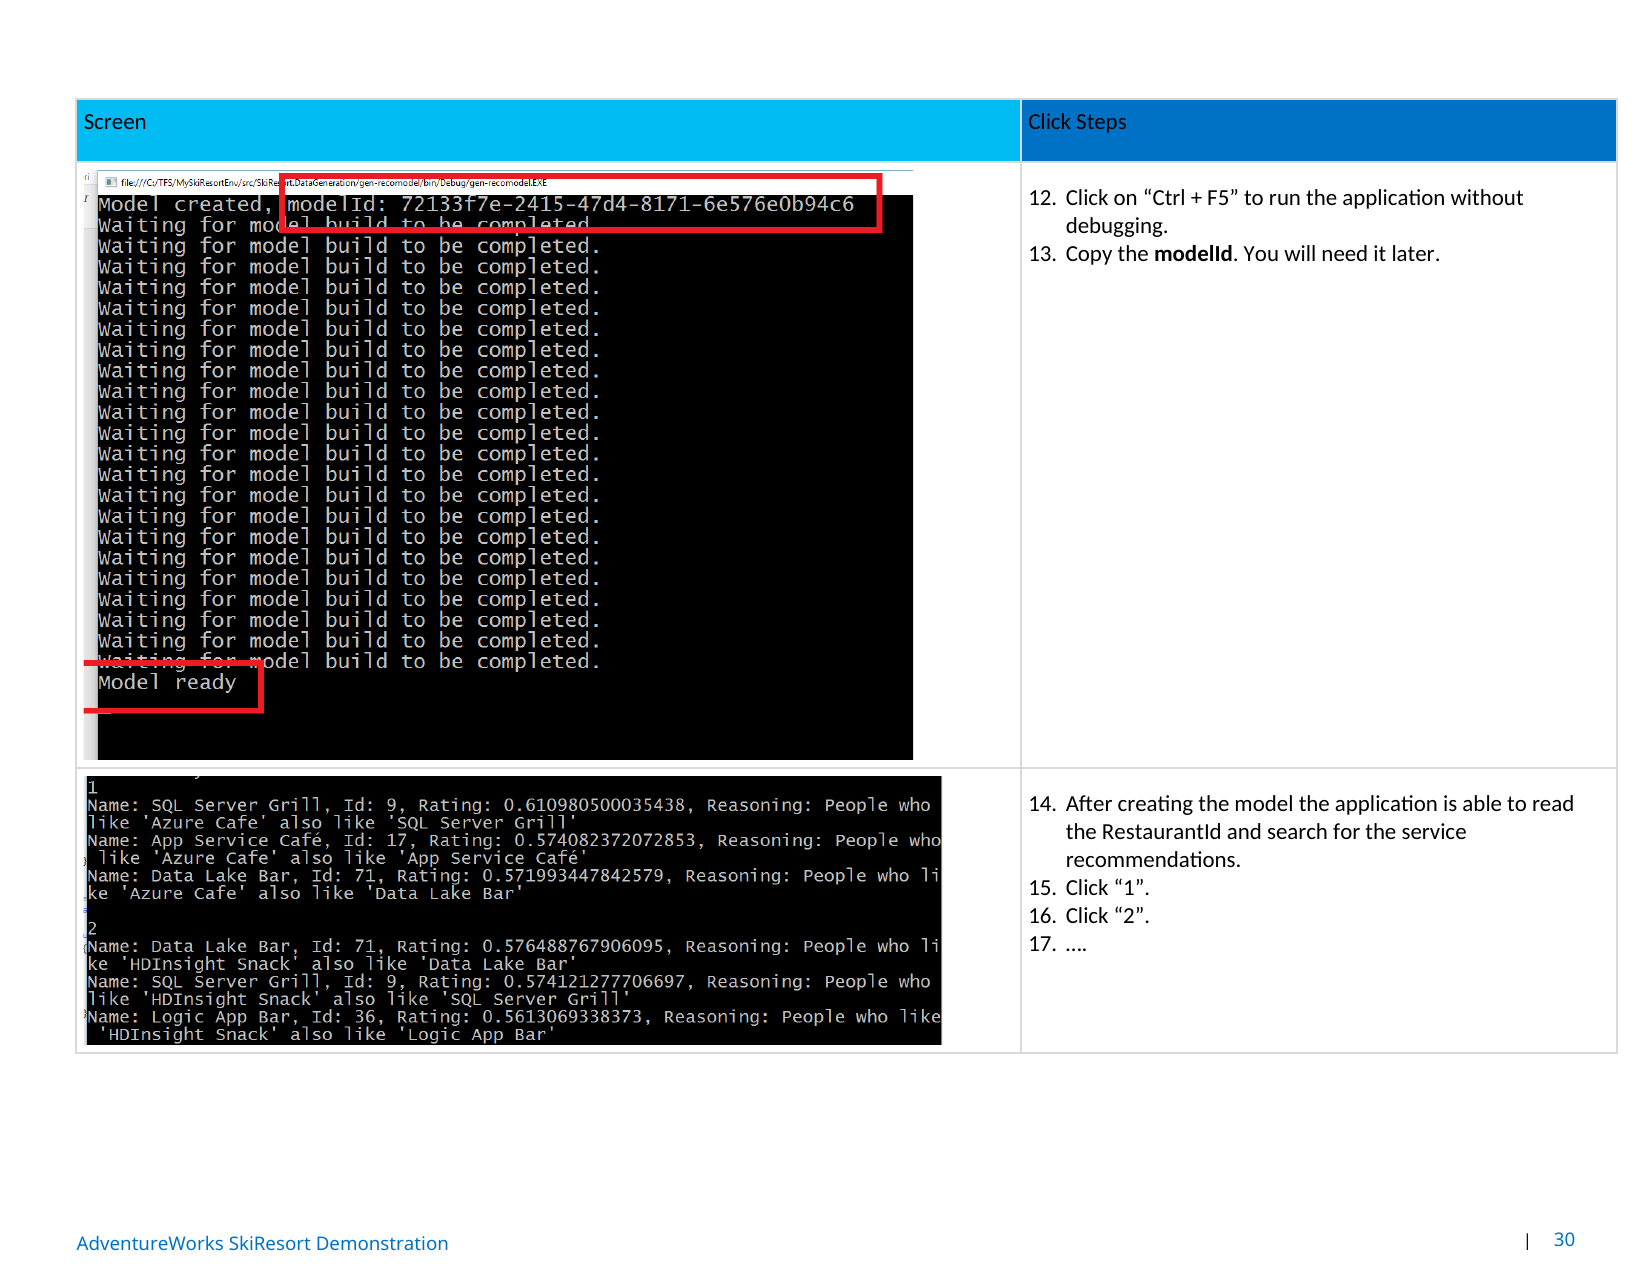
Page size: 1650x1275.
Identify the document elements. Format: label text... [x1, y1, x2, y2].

picture [83, 170, 914, 760]
table_header Screen [77, 100, 1020, 161]
table_cell [77, 769, 1020, 1052]
table_cell After creating the model the application is able to read the RestaurantId and search for the service recommendations. Click “1”. Click “2”. …. [1022, 769, 1616, 1052]
picture [83, 776, 943, 1045]
table_header Click Steps [1022, 100, 1616, 161]
table_cell [77, 163, 1020, 767]
table_cell Click on “Ctrl + F5” to run the application without debugging. Copy the modelId. You will need it later. [1022, 163, 1616, 767]
